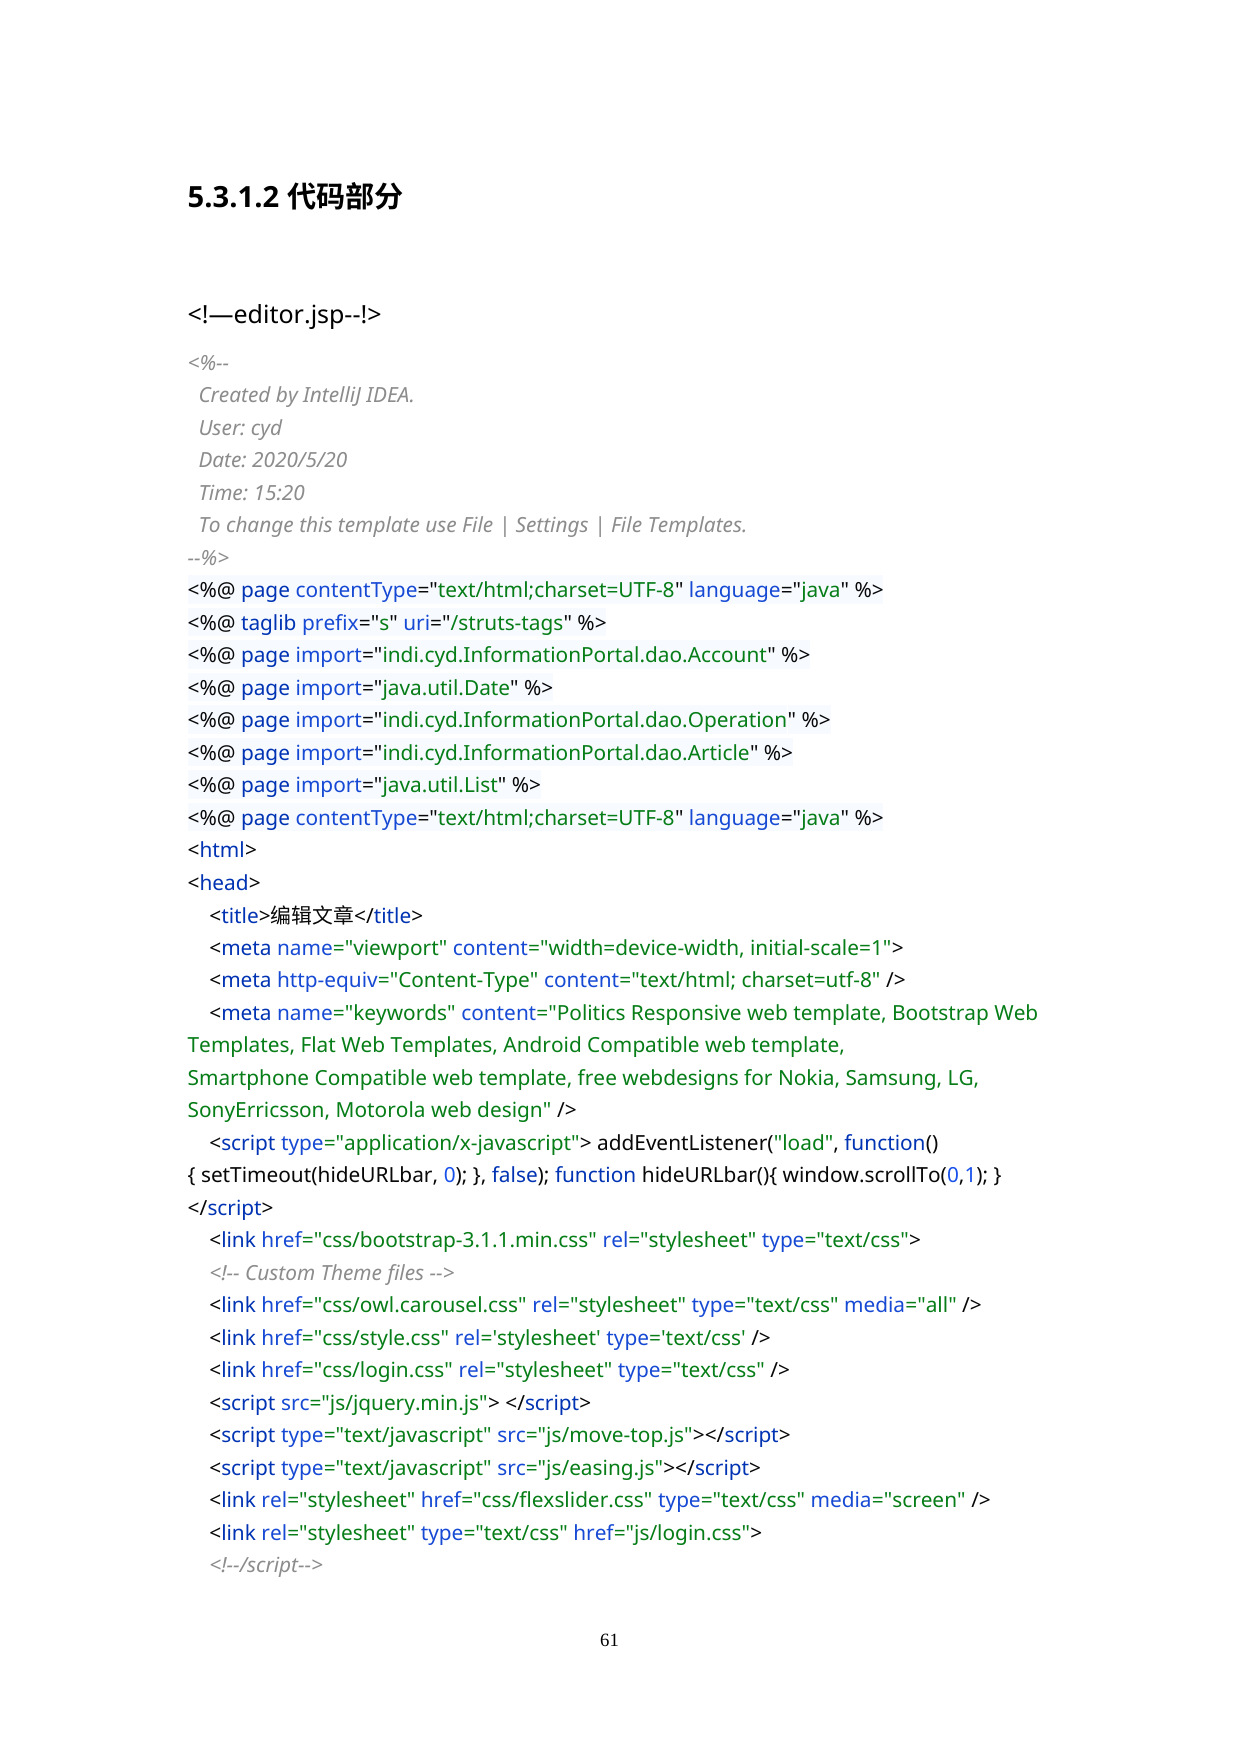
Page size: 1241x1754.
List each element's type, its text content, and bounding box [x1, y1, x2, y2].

text <!—editor.jsp--!> [187, 281, 1053, 346]
subtitle 5.3.1.2 代码部分 [187, 162, 1053, 227]
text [187, 346, 1053, 1581]
